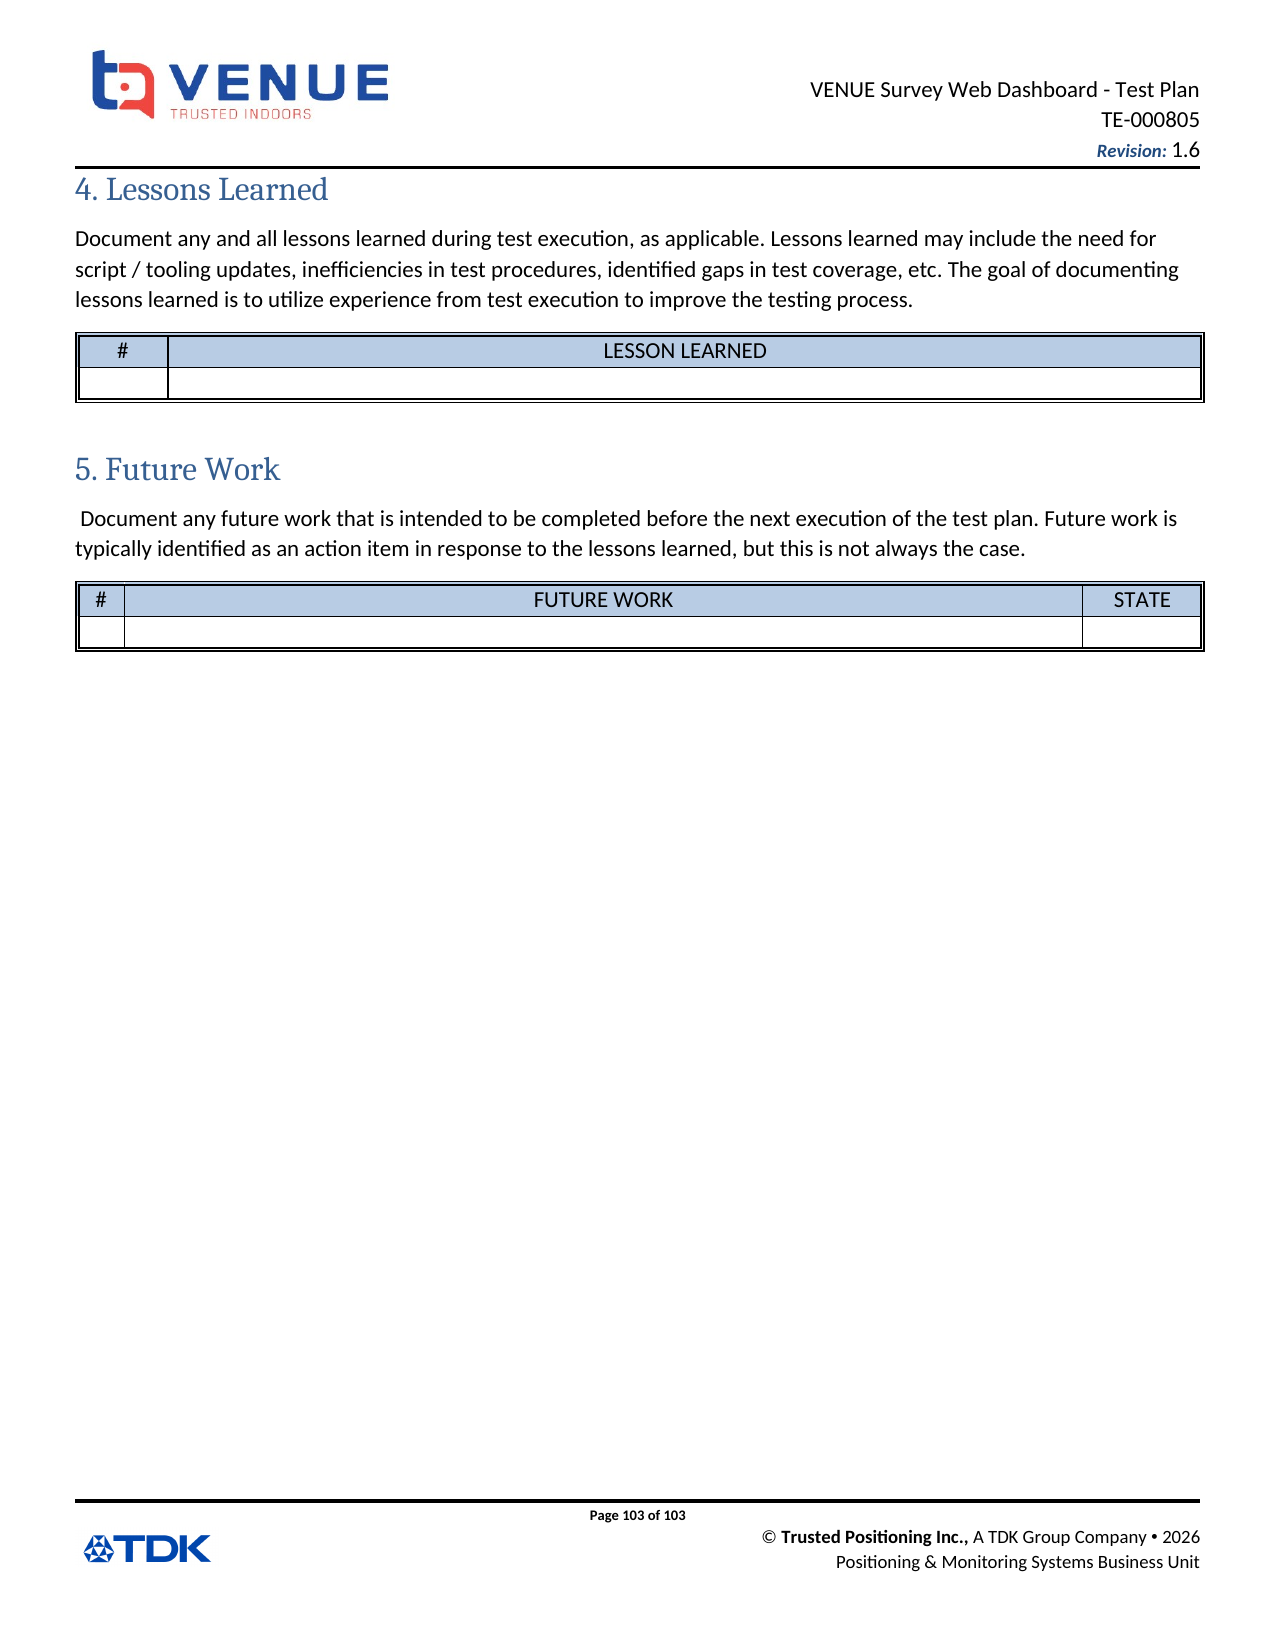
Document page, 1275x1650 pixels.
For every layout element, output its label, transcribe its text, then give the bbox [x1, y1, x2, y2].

picture [75, 1527, 219, 1567]
picture [75, 30, 403, 131]
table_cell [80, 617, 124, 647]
text Document any and all lessons learned during test execution, as applicable. Lessons learned may include the need for script / tooling updates, inefficiencies in test procedures, identified gaps in test coverage, etc. The goal of documenting lessons learned is to utilize experience from test execution to improve the testing process. [75, 224, 1200, 313]
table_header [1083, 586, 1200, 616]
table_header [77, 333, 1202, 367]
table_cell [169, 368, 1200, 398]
text Lessons Learned [75, 171, 1200, 209]
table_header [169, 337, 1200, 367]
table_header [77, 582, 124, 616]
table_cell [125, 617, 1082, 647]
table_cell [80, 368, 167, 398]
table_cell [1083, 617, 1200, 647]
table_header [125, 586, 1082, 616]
text Future Work [75, 450, 1200, 488]
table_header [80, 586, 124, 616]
text Document any future work that is intended to be completed before the next execution of the test plan. Future work is typically identified as an action item in response to the lessons learned, but this is not always the case. [75, 504, 1200, 562]
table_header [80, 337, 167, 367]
